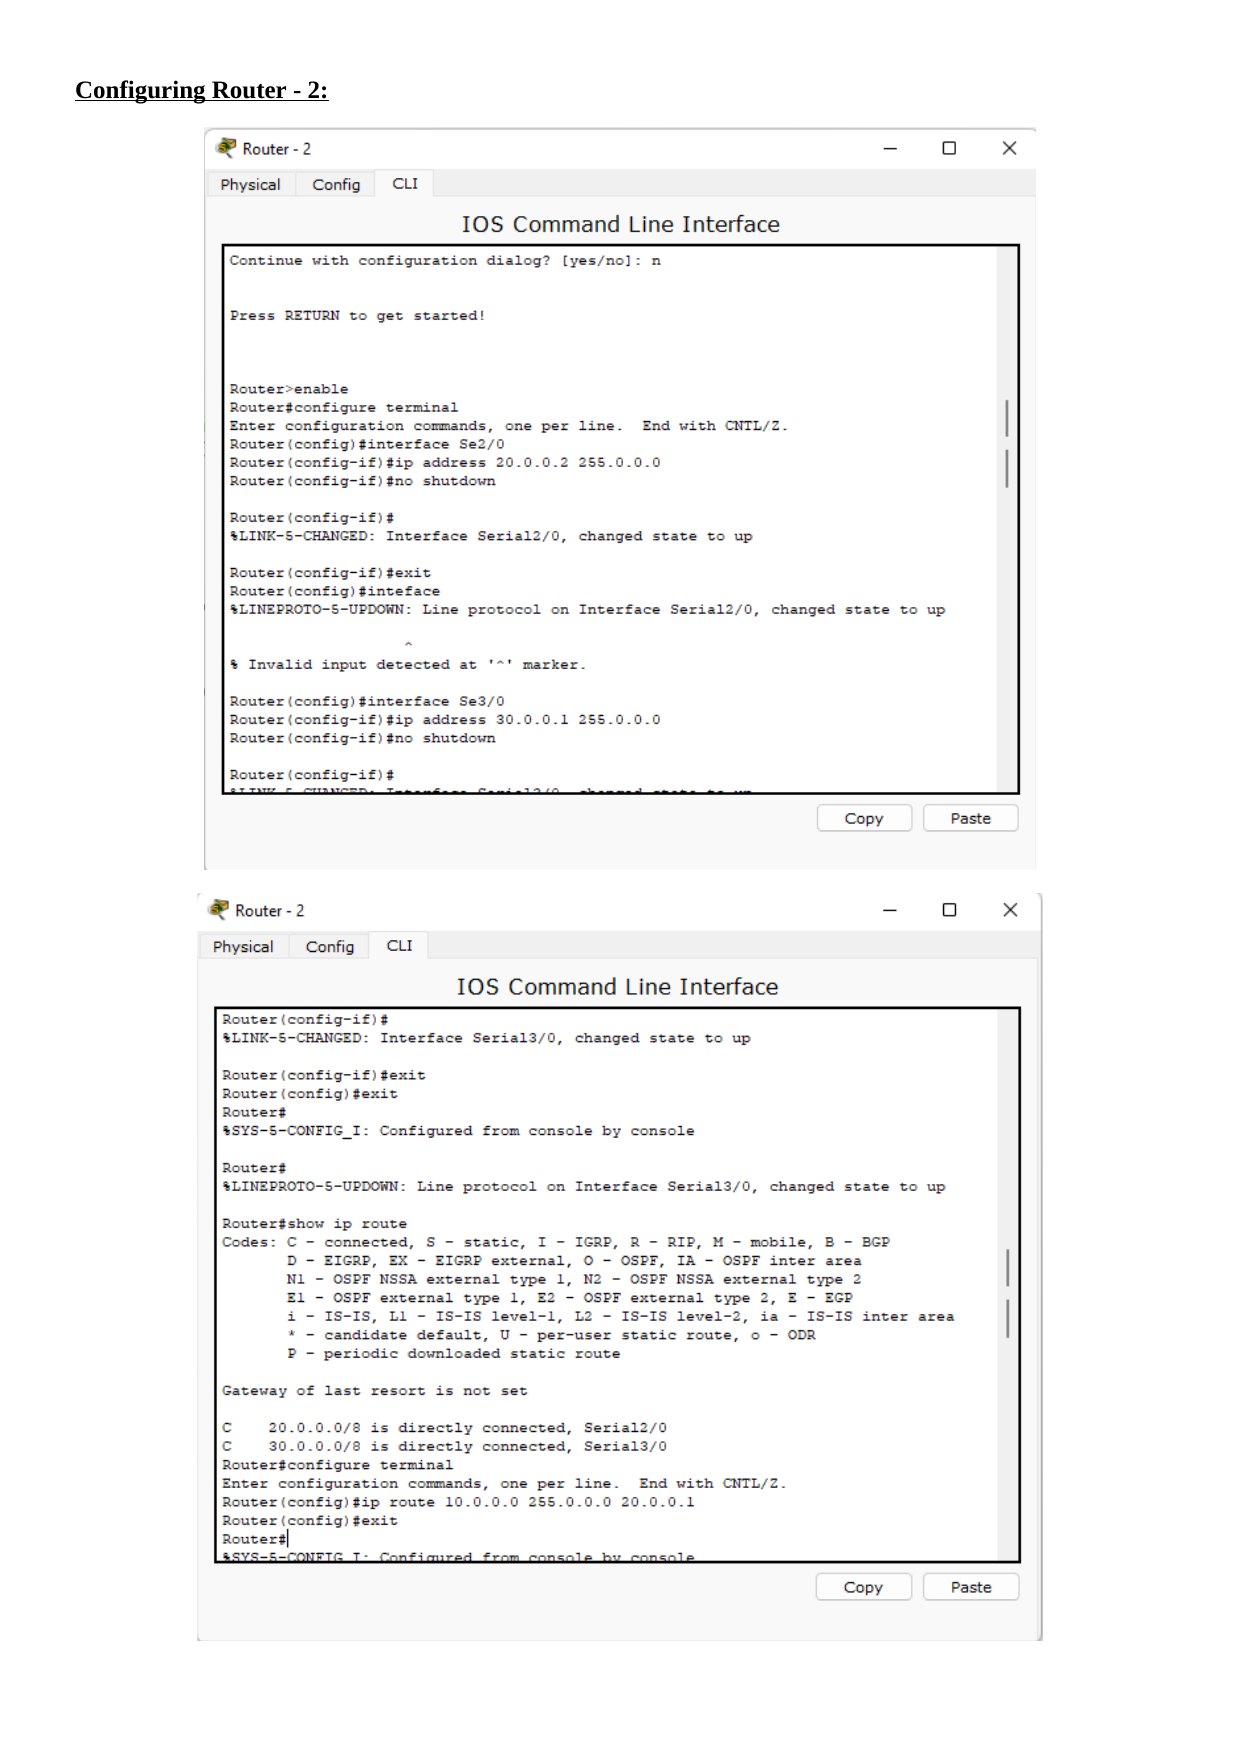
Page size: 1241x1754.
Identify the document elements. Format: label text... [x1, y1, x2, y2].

picture [204, 127, 1037, 870]
text Configuring Router - 2: [75, 75, 1165, 104]
picture [197, 893, 1043, 1641]
